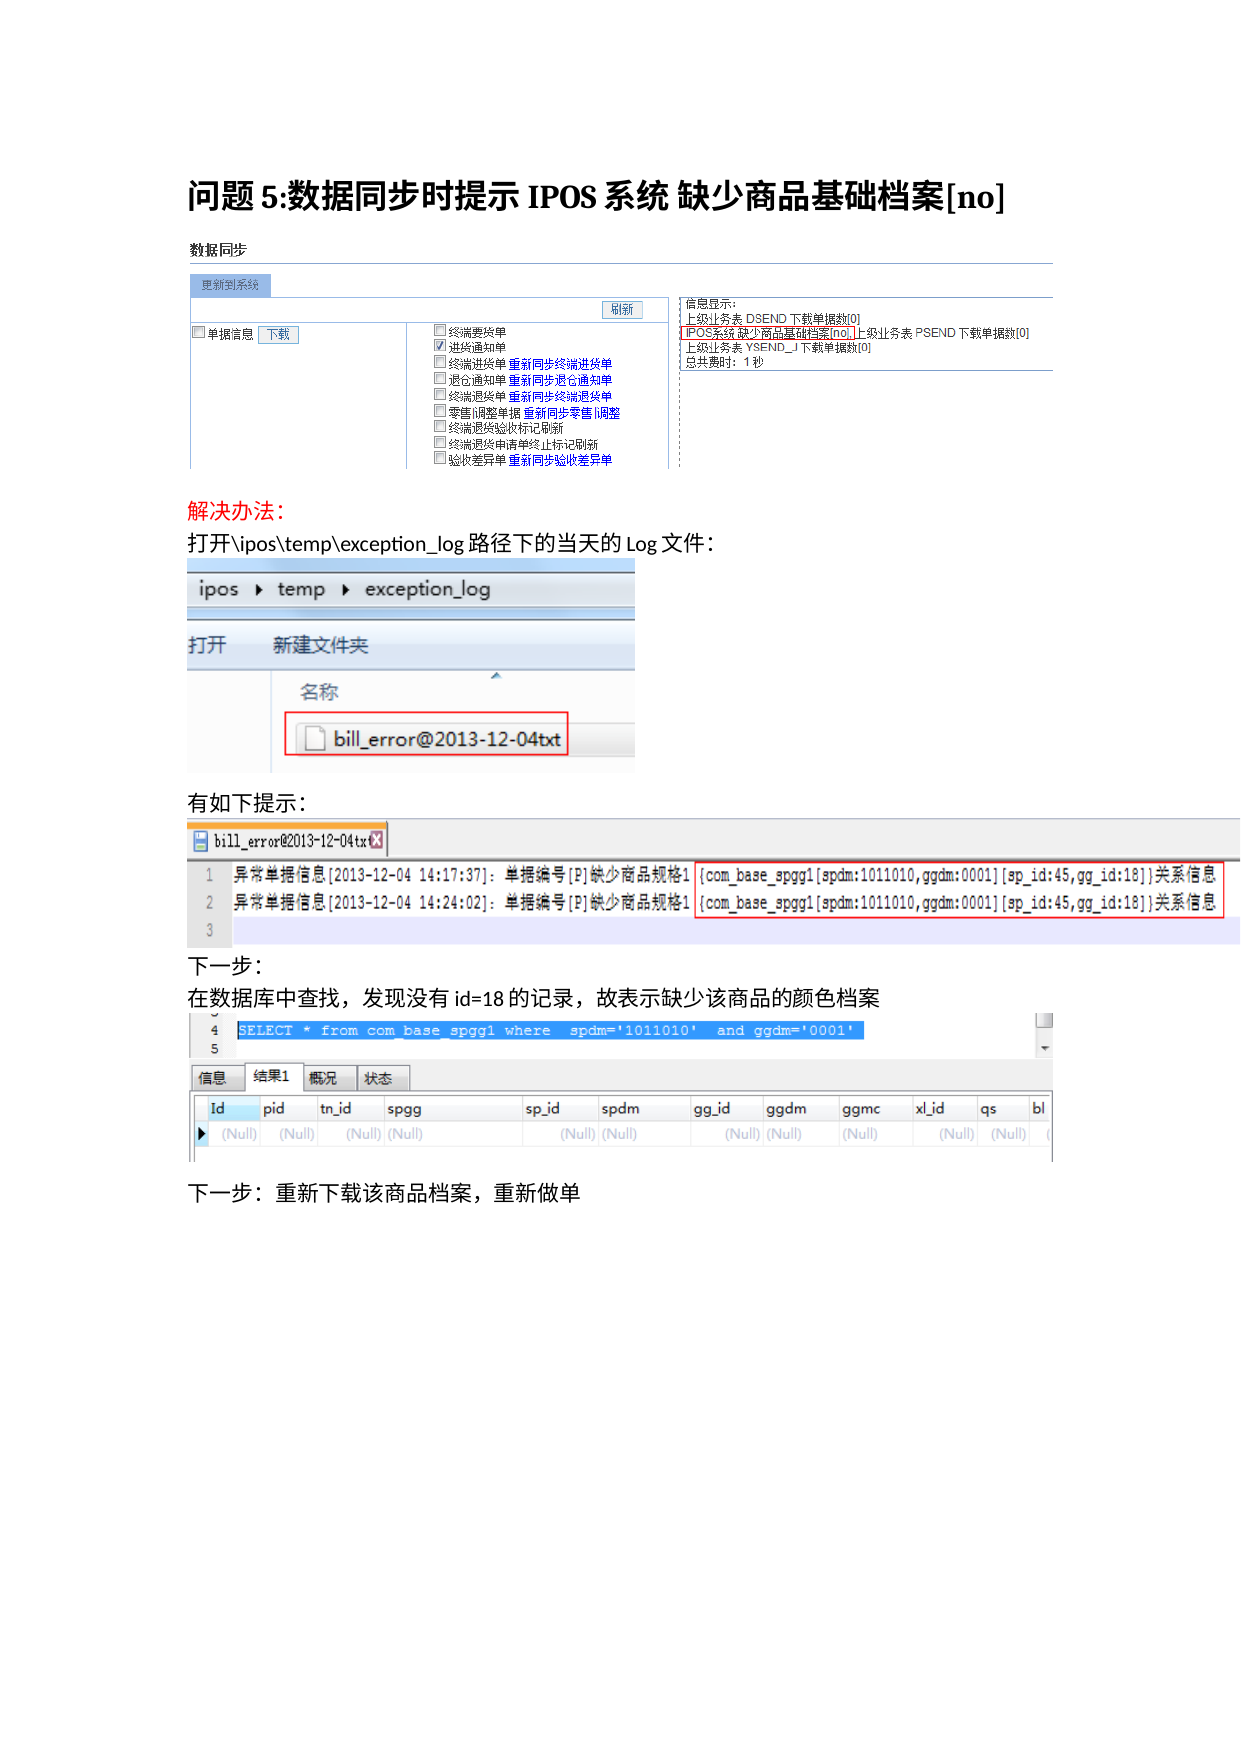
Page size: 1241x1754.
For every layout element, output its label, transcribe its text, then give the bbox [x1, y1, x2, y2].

picture [187, 818, 1241, 948]
text 下一步：重新下载该商品档案，重新做单 [187, 1176, 1053, 1208]
text 下一步： [187, 948, 1053, 981]
text 解决办法： [187, 493, 1053, 526]
text 有如下提示： [187, 786, 1053, 818]
title 问题5:数据同步时提示IPOS系统 缺少商品基础档案[no] [187, 162, 1053, 227]
text 打开\ipos\temp\exception_log路径下的当天的Log文件： [187, 526, 1053, 558]
picture [187, 233, 1053, 469]
picture [187, 1013, 1053, 1162]
picture [187, 558, 635, 773]
text 在数据库中查找，发现没有id=18的记录，故表示缺少该商品的颜色档案 [187, 981, 1053, 1013]
